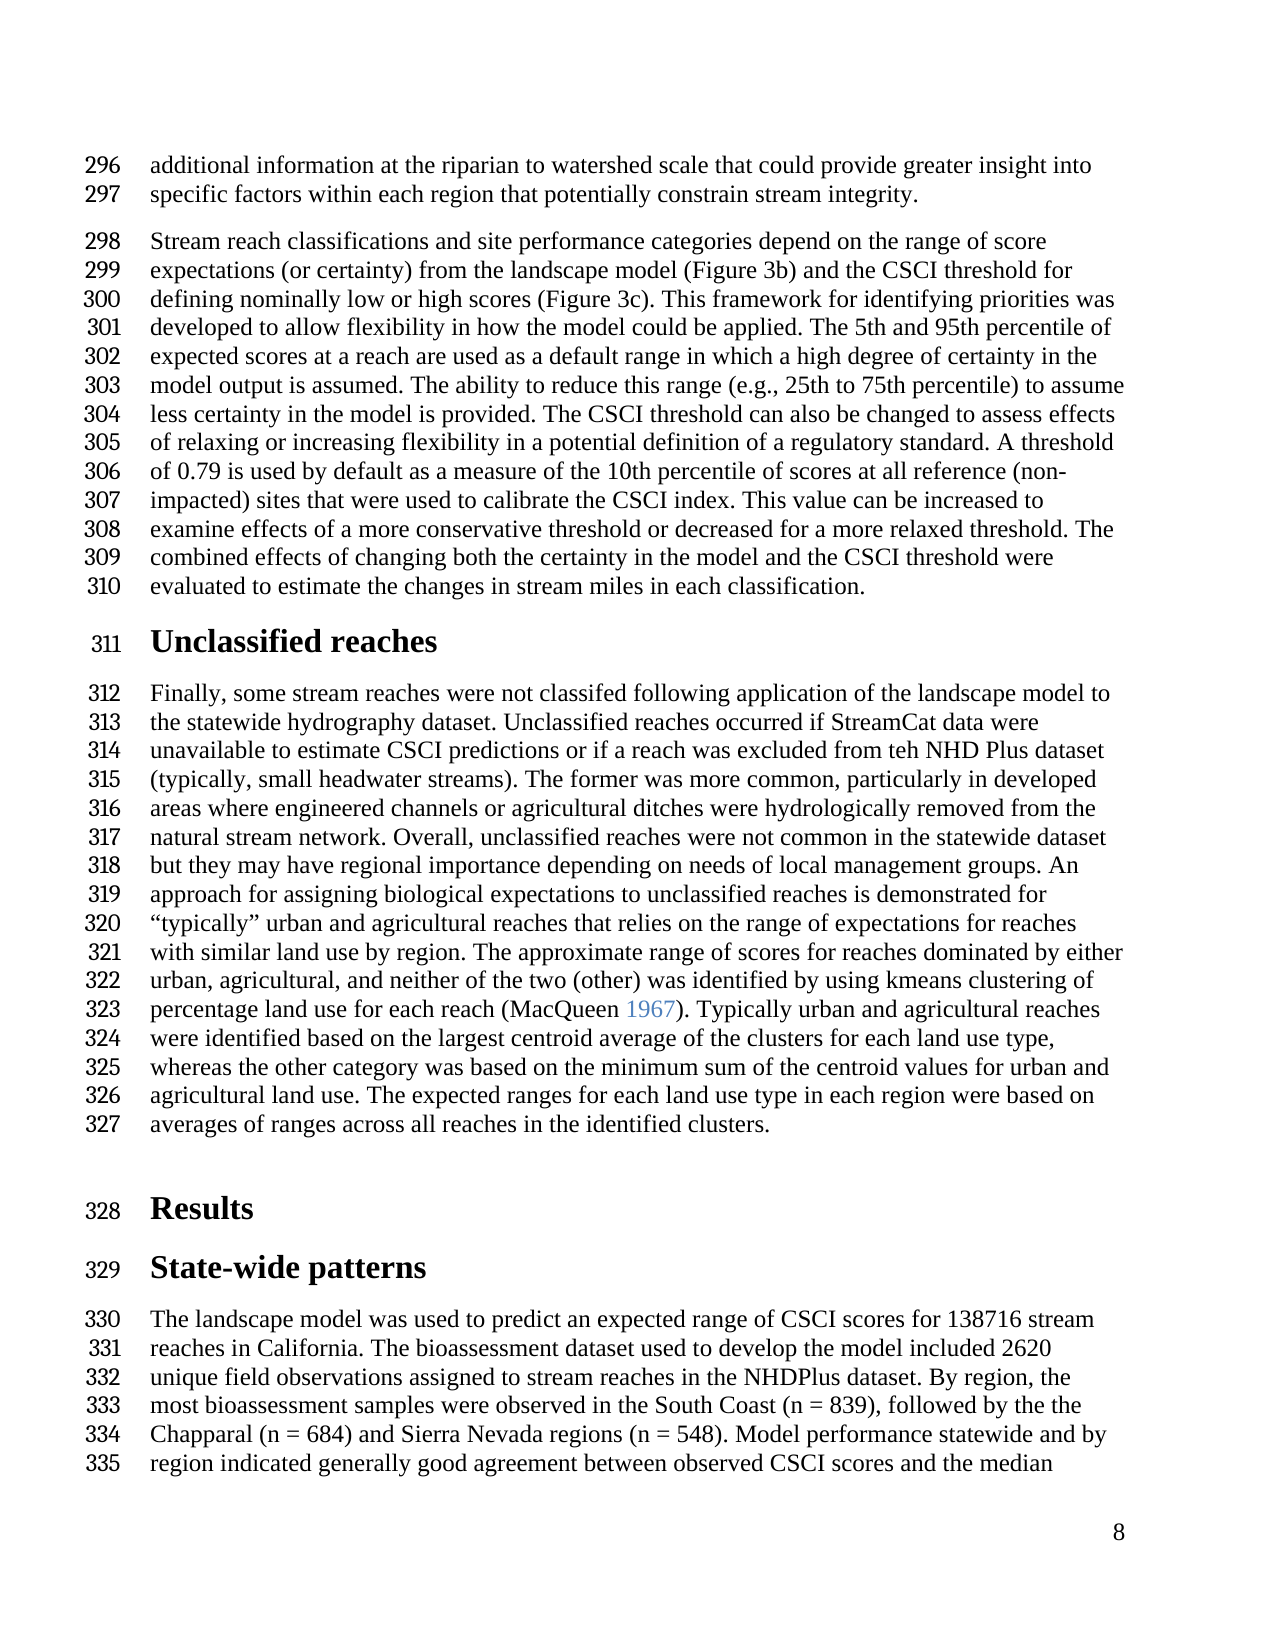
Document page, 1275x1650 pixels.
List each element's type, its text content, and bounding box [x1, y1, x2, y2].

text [150, 1304, 1125, 1477]
text Finally, some stream reaches were not classifed following application of the landscape model to the statewide hydrography dataset. Unclassified reaches occurred if StreamCat data were unavailable to estimate CSCI predictions or if a reach was excluded from teh NHD Plus dataset (typically, small headwater streams). The former was more common, particularly in developed areas where engineered channels or agricultural ditches were hydrologically removed from the natural stream network. Overall, unclassified reaches were not common in the statewide dataset but they may have regional importance depending on needs of local management groups. An approach for assigning biological expectations to unclassified reaches is demonstrated for “typically” urban and agricultural reaches that relies on the range of expectations for reaches with similar land use by region. The approximate range of scores for reaches dominated by either urban, agricultural, and neither of the two (other) was identified by using kmeans clustering of percentage land use for each reach (MacQueen 1967). Typically urban and agricultural reaches were identified based on the largest centroid average of the clusters for each land use type, whereas the other category was based on the minimum sum of the centroid values for urban and agricultural land use. The expected ranges for each land use type in each region were based on averages of ranges across all reaches in the identified clusters. [150, 678, 1125, 1138]
text Stream reach classifications and site performance categories depend on the range of score expectations (or certainty) from the landscape model (Figure 3b) and the CSCI threshold for defining nominally low or high scores (Figure 3c). This framework for identifying priorities was developed to allow flexibility in how the model could be applied. The 5th and 95th percentile of expected scores at a reach are used as a default range in which a high degree of certainty in the model output is assumed. The ability to reduce this range (e.g., 25th to 75th percentile) to assume less certainty in the model is provided. The CSCI threshold can also be changed to assess effects of relaxing or increasing flexibility in a potential definition of a regulatory standard. A threshold of 0.79 is used by default as a measure of the 10th percentile of scores at all reference (non-impacted) sites that were used to calibrate the CSCI index. This value can be increased to examine effects of a more conservative threshold or decreased for a more relaxed threshold. The combined effects of changing both the certainty in the model and the CSCI threshold were evaluated to estimate the changes in stream miles in each classification. [150, 226, 1125, 600]
subtitle Results [150, 1188, 1125, 1226]
subtitle State-wide patterns [150, 1247, 1125, 1285]
subtitle Unclassified reaches [150, 621, 1125, 659]
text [150, 150, 1125, 207]
